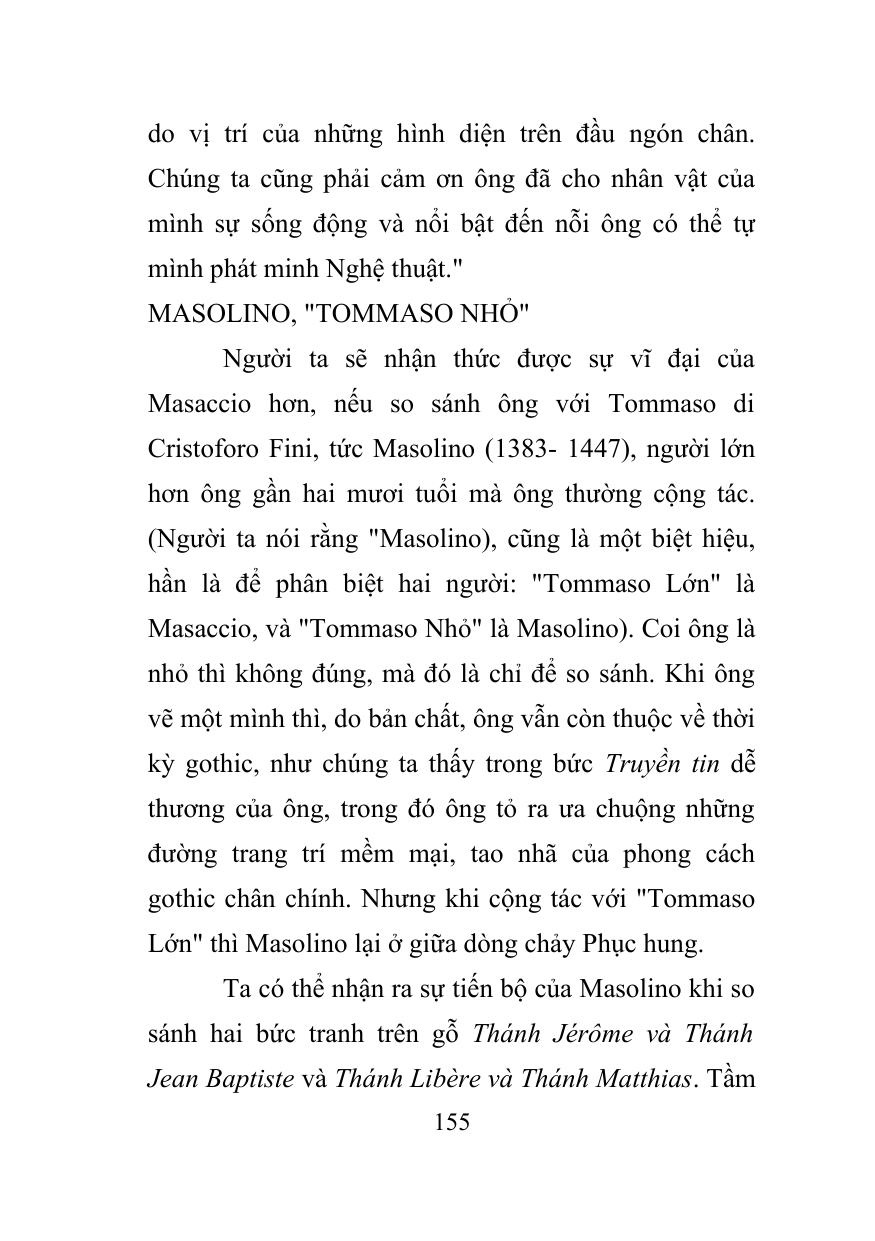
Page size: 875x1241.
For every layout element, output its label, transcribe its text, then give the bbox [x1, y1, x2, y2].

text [148, 973, 756, 1093]
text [148, 118, 756, 283]
text Người ta sẽ nhận thức được sự vĩ đại của Masaccio hơn, nếu so sánh ông với Tommaso di Cristoforo Fini, tức Masolino (1383- 1447), người lớn hơn ông gần hai mươi tuổi mà ông thường cộng tác. (Người ta nói rằng "Masolino), cũng là một biệt hiệu, hần là để phân biệt hai người: "Tommaso Lớn" là Masaccio, và "Tommaso Nhỏ" là Masolino). Coi ông là nhỏ thì không đúng, mà đó là chỉ để so sánh. Khi ông vẽ một mình thì, do bản chất, ông vẫn còn thuộc về thời kỳ gothic, như chúng ta thấy trong bức Truyền tin dễ thương của ông, trong đó ông tỏ ra ưa chuộng những đường trang trí mềm mại, tao nhã của phong cách gothic chân chính. Nhưng khi cộng tác với "Tommaso Lớn" thì Masolino lại ở giữa dòng chảy Phục hung. [148, 343, 756, 958]
text MASOLINO, "TOMMASO NHỎ" [148, 298, 756, 328]
